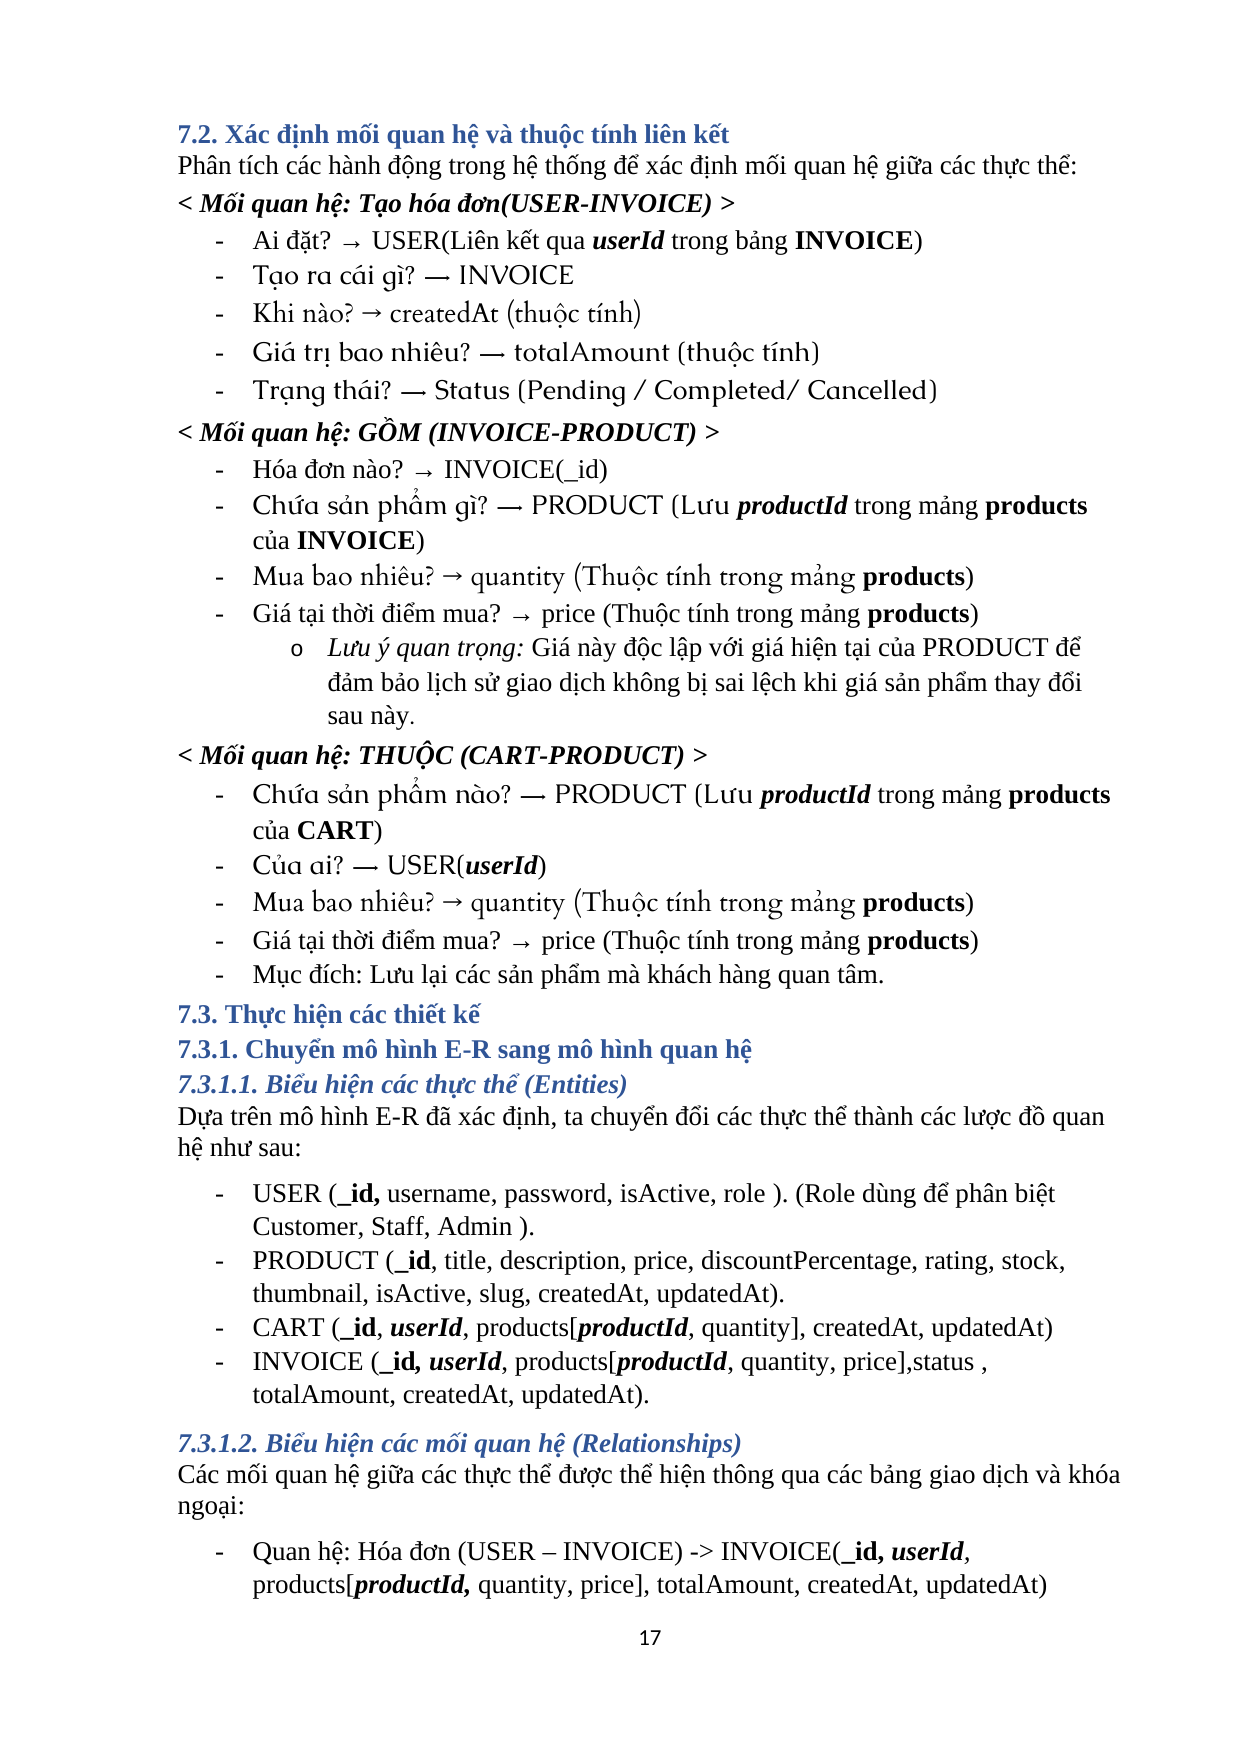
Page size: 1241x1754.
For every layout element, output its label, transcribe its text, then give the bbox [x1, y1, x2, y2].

text Phân tích các hành động trong hệ thống để xác định mối quan hệ giữa các thực thể: [177, 149, 1122, 180]
list Lưu ý quan trọng: Giá này độc lập với giá hiện tại của PRODUCT để đảm bảo lịch sử giao dịch không bị sai lệch khi giá sản phẩm thay đổi sau này. [290, 631, 1122, 730]
list Mua bao nhiêu? → quantity (Thuộc tính trong mảng products) [215, 885, 1122, 922]
text Các mối quan hệ giữa các thực thể được thể hiện thông qua các bảng giao dịch và khóa ngoại: [177, 1458, 1122, 1520]
list Quan hệ: Hóa đơn (USER – INVOICE) -> INVOICE(_id, userId, products[productId, quantity, price], totalAmount, createdAt, updatedAt) [215, 1535, 1122, 1600]
list Khi nào? → createdAt (thuộc tính) [215, 295, 1122, 332]
text < Mối quan hệ: GỒM (INVOICE-PRODUCT) > [177, 416, 1122, 447]
list Ai đặt? → USER(Liên kết qua userId trong bảng INVOICE) [215, 224, 1122, 255]
list PRODUCT (_id, title, description, price, discountPercentage, rating, stock, thumbnail, isActive, slug, createdAt, updatedAt). [215, 1244, 1122, 1309]
subtitle 7.3. Thực hiện các thiết kế [177, 998, 1122, 1029]
subtitle 7.3.1.2. Biểu hiện các mối quan hệ (Relationships) [177, 1427, 1122, 1458]
text < Mối quan hệ: THUỘC (CART-PRODUCT) > [177, 739, 1122, 770]
text < Mối quan hệ: Tạo hóa đơn(USER-INVOICE) > [177, 187, 1122, 218]
list Mục đích: Lưu lại các sản phẩm mà khách hàng quan tâm. [215, 958, 1122, 989]
list Trạng thái? → Status (Pending / Completed/ Cancelled) [215, 372, 1122, 407]
list Giá tại thời điểm mua? → price (Thuộc tính trong mảng products) [215, 924, 1122, 956]
list Giá trị bao nhiêu? → totalAmount (thuộc tính) [215, 335, 1122, 370]
list USER (_id, username, password, isActive, role ). (Role dùng để phân biệt Customer, Staff, Admin ). [215, 1177, 1122, 1242]
list Của ai? → USER(userId) [215, 847, 1122, 882]
subtitle 7.3.1.1. Biểu hiện các thực thể (Entities) [177, 1068, 1122, 1099]
list INVOICE (_id, userId, products[productId, quantity, price],status , totalAmount, createdAt, updatedAt). [215, 1344, 1122, 1409]
list Hóa đơn nào? → INVOICE(_id) [215, 454, 1122, 485]
list Mua bao nhiêu? → quantity (Thuộc tính trong mảng products) [215, 558, 1122, 595]
subtitle 7.2. Xác định mối quan hệ và thuộc tính liên kết [177, 118, 1122, 149]
list Chứa sản phẩm gì? → PRODUCT (Lưu productId trong mảng products của INVOICE) [215, 487, 1122, 556]
subtitle 7.3.1. Chuyển mô hình E-R sang mô hình quan hệ [177, 1033, 1122, 1064]
list Tạo ra cái gì? → INVOICE [215, 258, 1122, 292]
list Chứa sản phẩm nào? → PRODUCT (Lưu productId trong mảng products của CART) [215, 776, 1122, 845]
list CART (_id, userId, products[productId, quantity], createdAt, updatedAt) [215, 1311, 1122, 1342]
list Giá tại thời điểm mua? → price (Thuộc tính trong mảng products) [215, 598, 1122, 629]
text Dựa trên mô hình E-R đã xác định, ta chuyển đổi các thực thể thành các lược đồ quan hệ như sau: [177, 1099, 1122, 1162]
